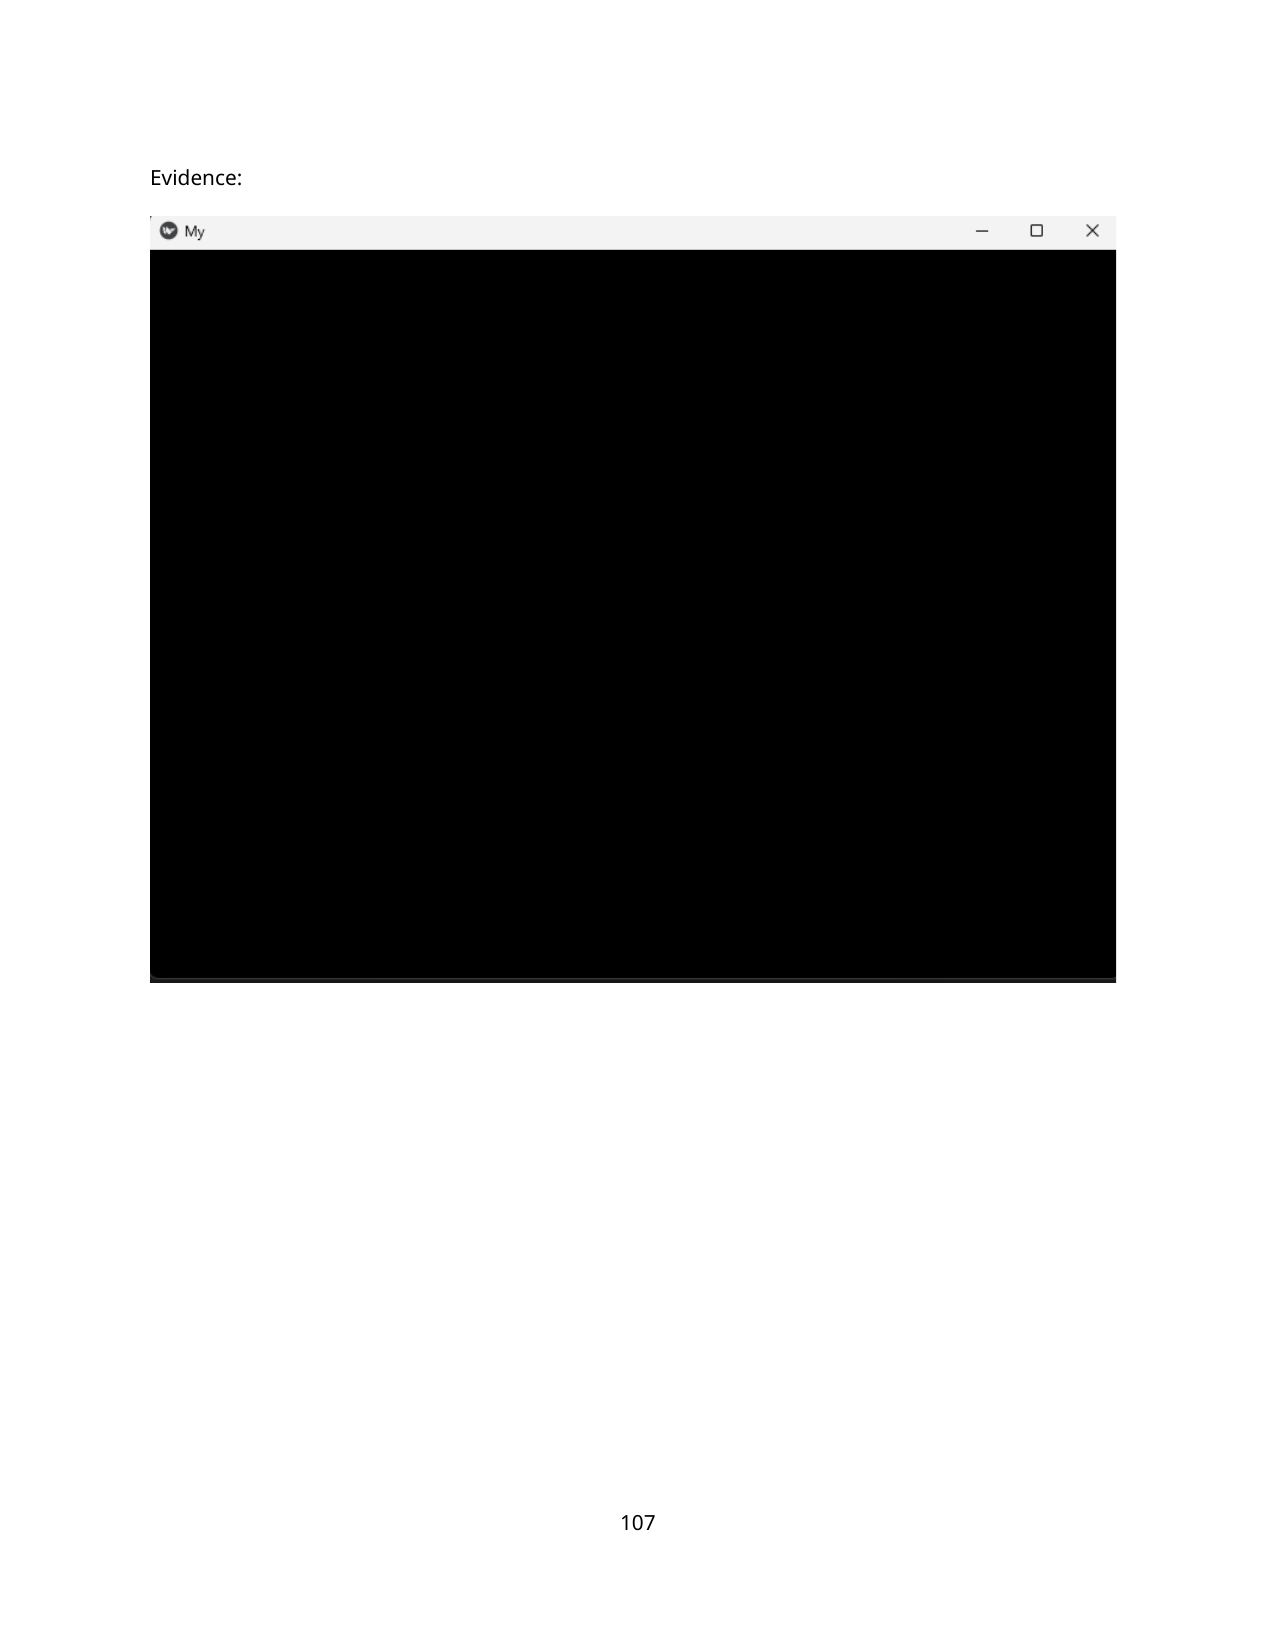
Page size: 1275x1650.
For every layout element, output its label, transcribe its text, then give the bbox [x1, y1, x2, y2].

picture [150, 216, 1117, 983]
text Evidence: [150, 163, 1125, 192]
